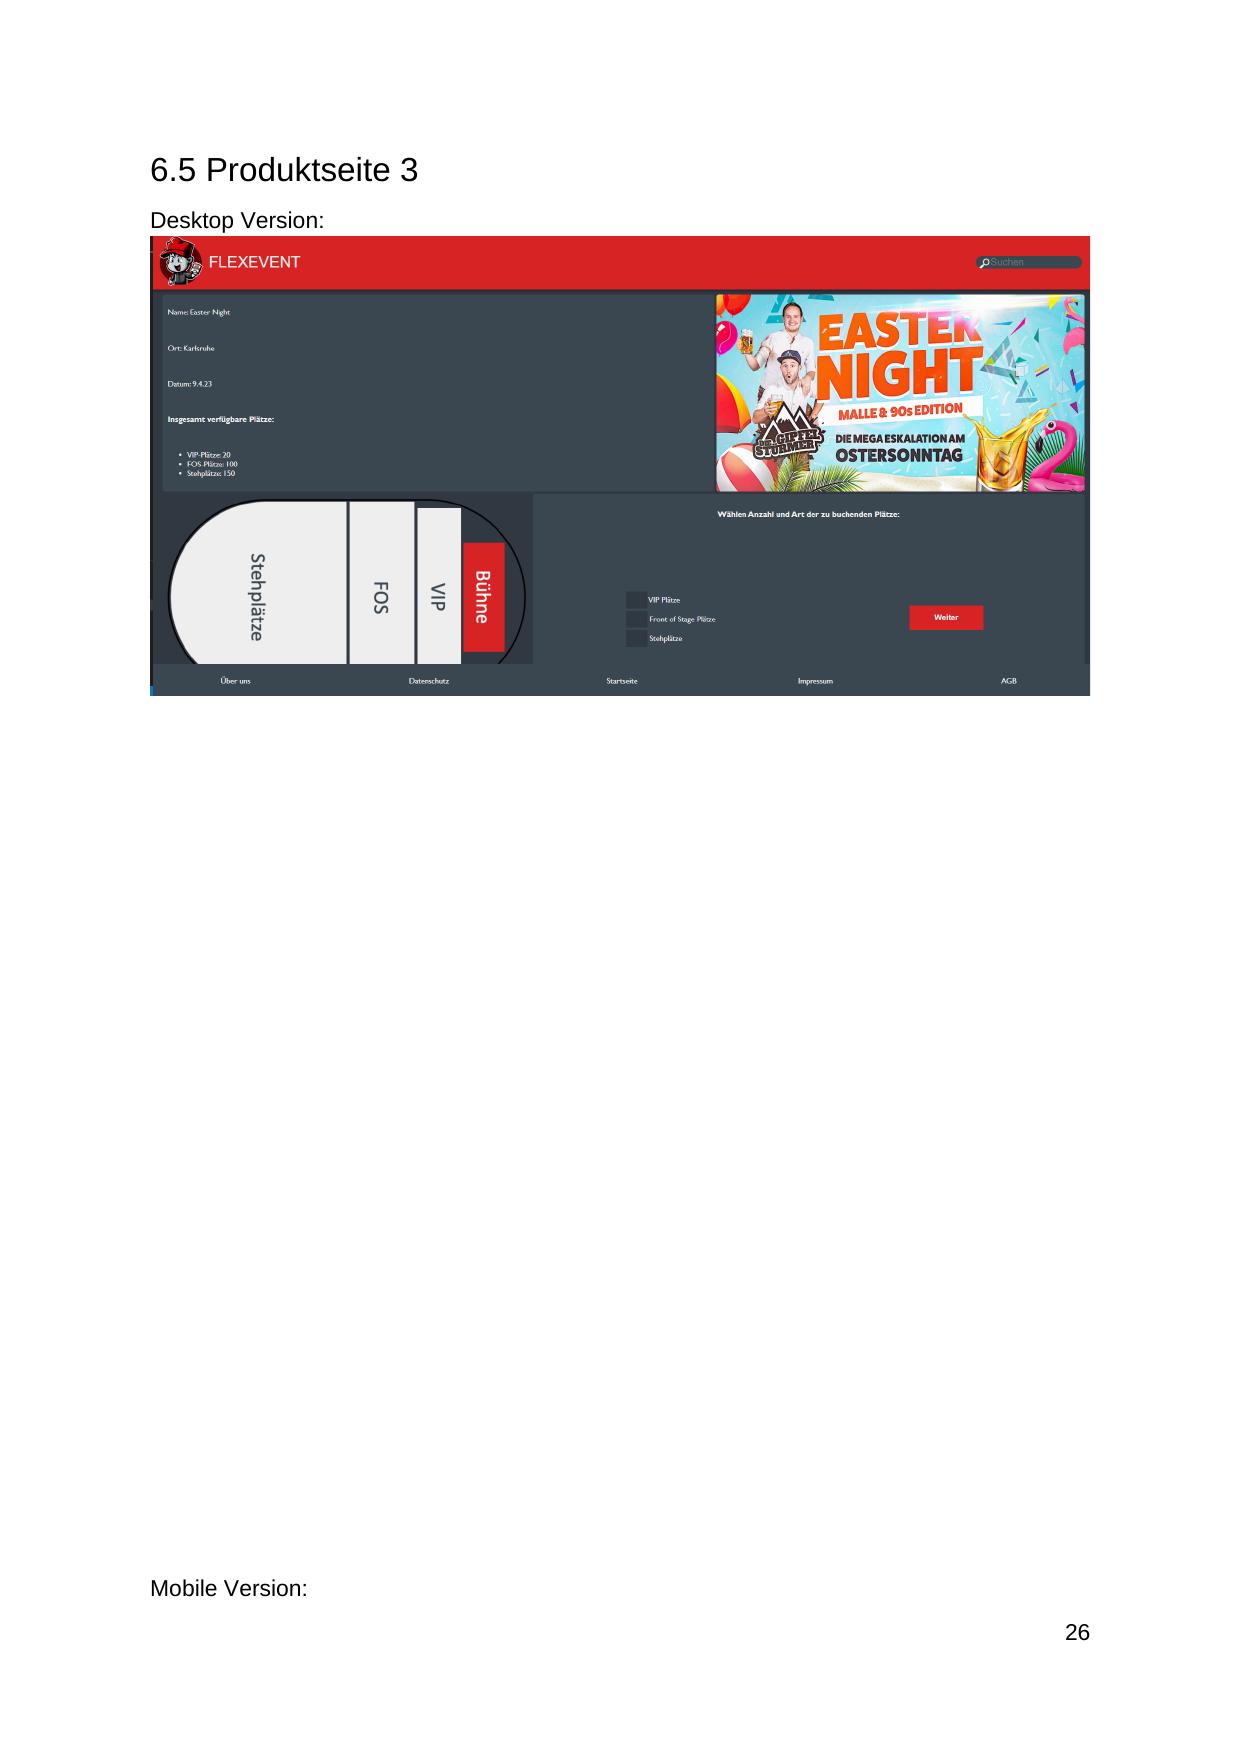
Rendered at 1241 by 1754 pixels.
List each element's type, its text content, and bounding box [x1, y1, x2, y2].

picture [150, 236, 1091, 696]
text Desktop Version: [150, 207, 1090, 233]
subtitle 6.5 Produktseite 3 [150, 150, 1090, 188]
text Mobile Version: [150, 1575, 1090, 1601]
